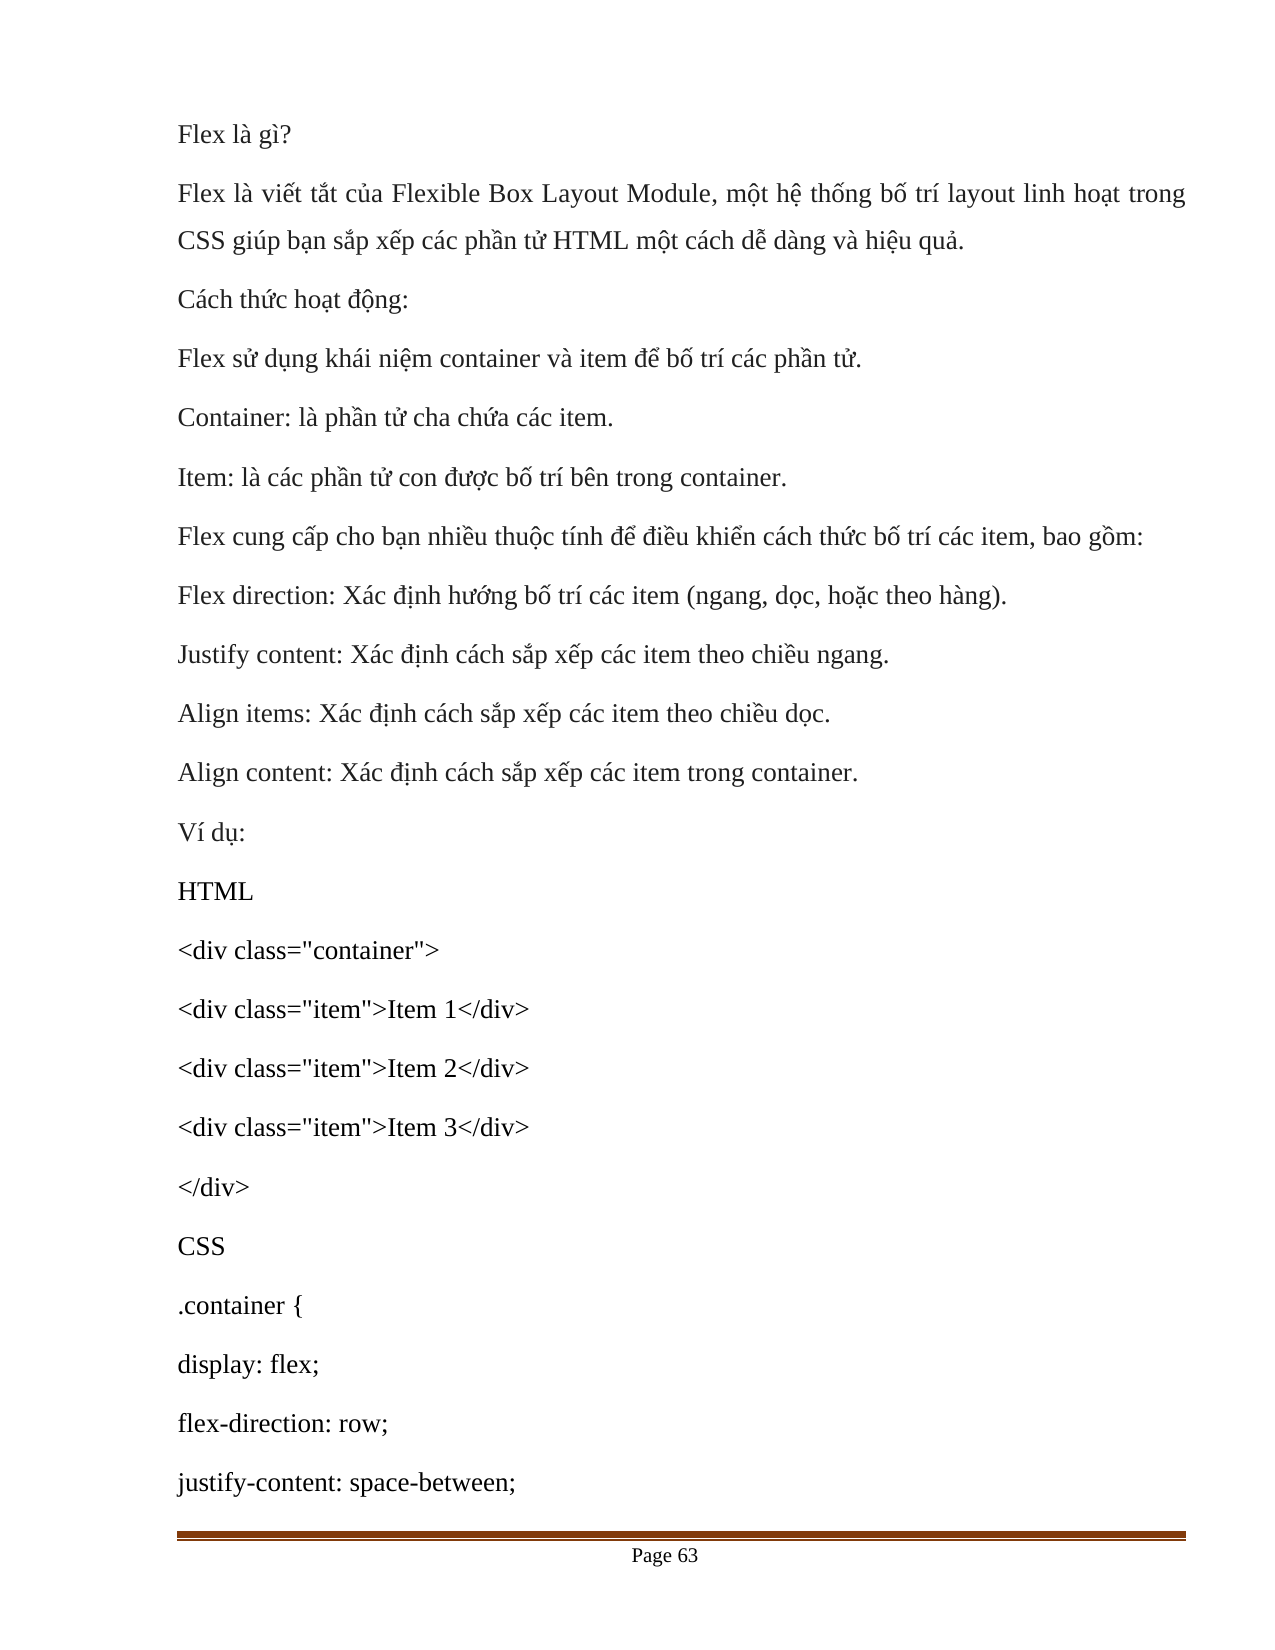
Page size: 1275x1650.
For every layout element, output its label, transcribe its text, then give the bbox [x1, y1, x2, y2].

text </div> [177, 1171, 1186, 1202]
text Ví dụ: [177, 816, 1186, 847]
text Flex sử dụng khái niệm container và item để bố trí các phần tử. [177, 342, 1186, 373]
text Cách thức hoạt động: [177, 283, 1186, 314]
text flex-direction: row; [177, 1407, 1186, 1438]
text HTML [177, 875, 1186, 906]
text Item: là các phần tử con được bố trí bên trong container. [177, 461, 1186, 492]
text <div class="item">Item 3</div> [177, 1111, 1186, 1143]
text <div class="item">Item 1</div> [177, 993, 1186, 1024]
text Align items: Xác định cách sắp xếp các item theo chiều dọc. [177, 697, 1186, 728]
text CSS [177, 1230, 1186, 1261]
text <div class="item">Item 2</div> [177, 1052, 1186, 1083]
text Flex là gì? [177, 118, 1186, 149]
text .container { [177, 1289, 1186, 1320]
text Flex direction: Xác định hướng bố trí các item (ngang, dọc, hoặc theo hàng). [177, 579, 1186, 610]
text display: flex; [177, 1348, 1186, 1379]
text Flex cung cấp cho bạn nhiều thuộc tính để điều khiển cách thức bố trí các item, bao gồm: [177, 520, 1186, 551]
text <div class="container"> [177, 934, 1186, 965]
text Flex là viết tắt của Flexible Box Layout Module, một hệ thống bố trí layout linh hoạt trong CSS giúp bạn sắp xếp các phần tử HTML một cách dễ dàng và hiệu quả. [177, 177, 1186, 255]
text Container: là phần tử cha chứa các item. [177, 401, 1186, 433]
text Align content: Xác định cách sắp xếp các item trong container. [177, 756, 1186, 788]
text Justify content: Xác định cách sắp xếp các item theo chiều ngang. [177, 638, 1186, 669]
text justify-content: space-between; [177, 1466, 1186, 1498]
